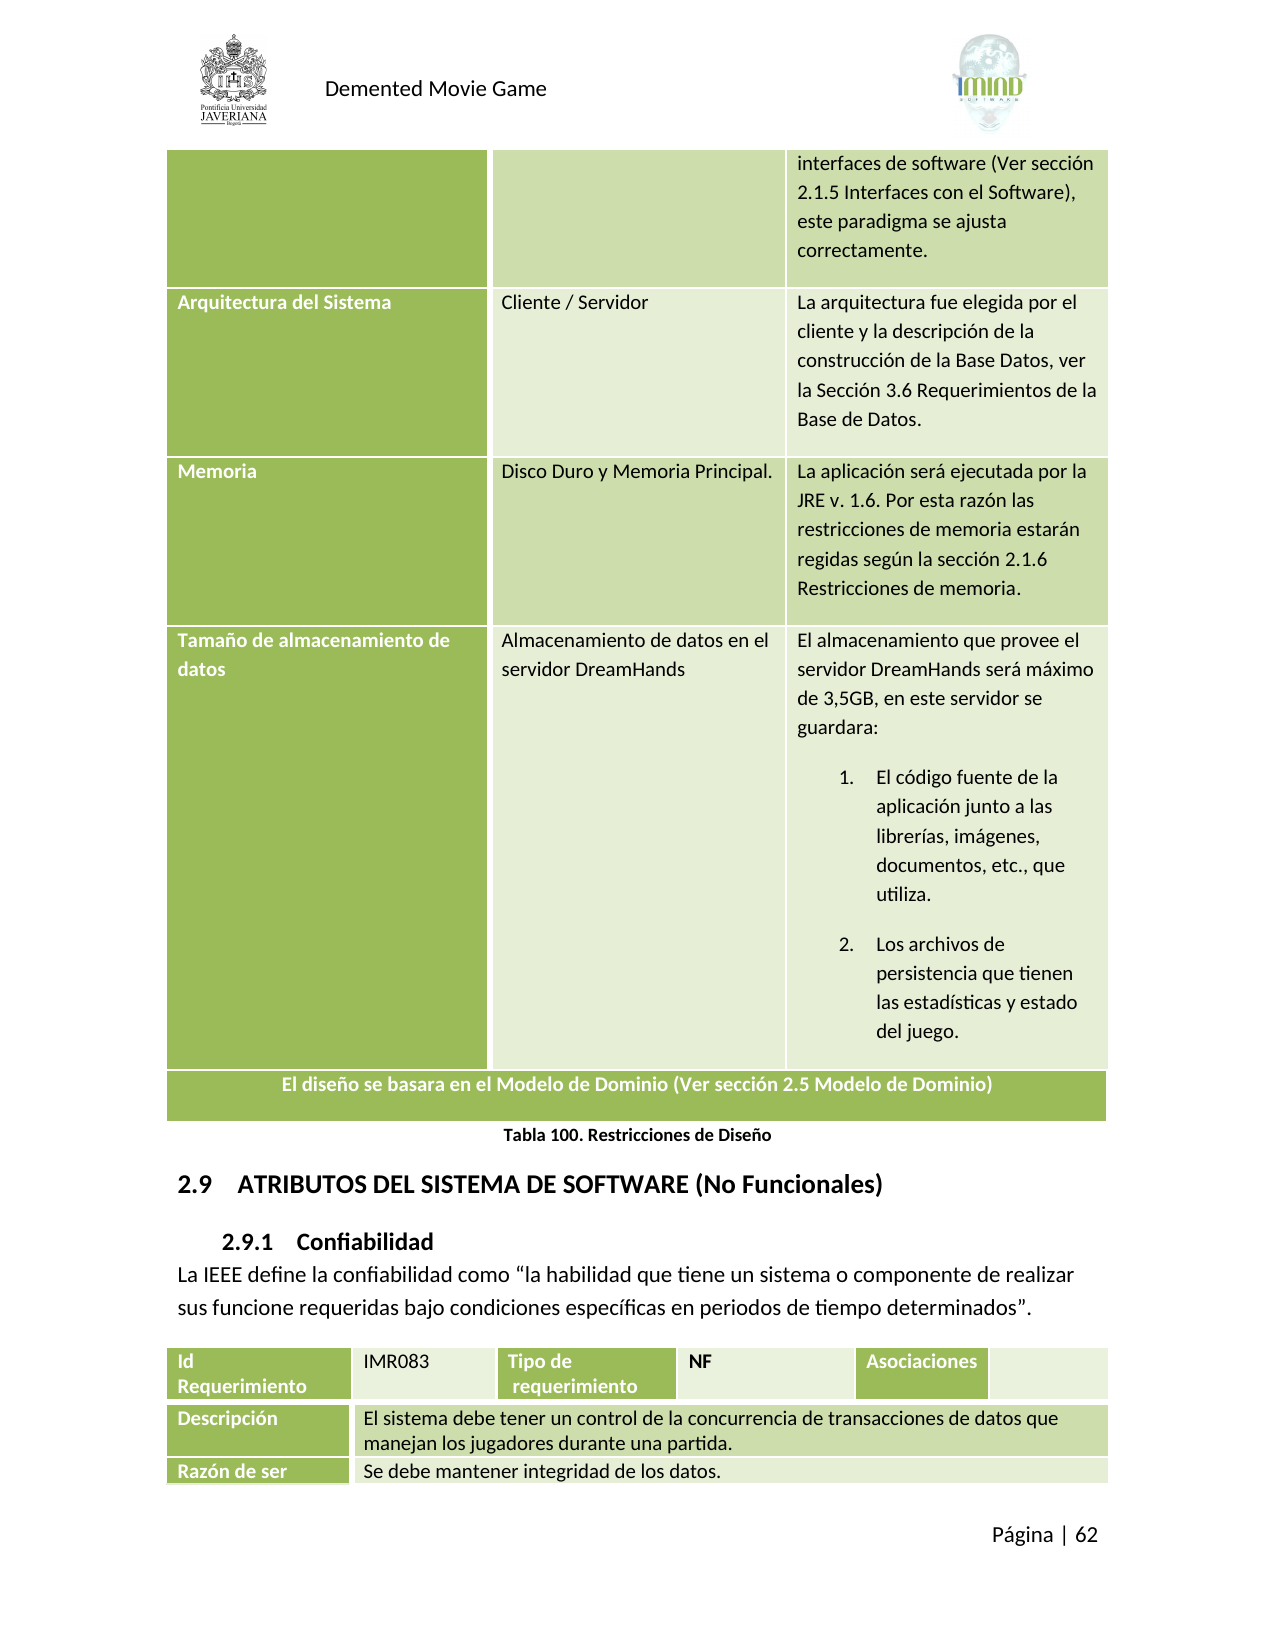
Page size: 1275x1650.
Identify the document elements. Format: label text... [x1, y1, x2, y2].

picture [200, 34, 267, 126]
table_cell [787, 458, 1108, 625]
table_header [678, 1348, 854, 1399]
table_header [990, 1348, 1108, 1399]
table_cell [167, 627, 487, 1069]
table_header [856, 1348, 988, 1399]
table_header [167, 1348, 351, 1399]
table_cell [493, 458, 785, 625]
text Tabla 100. Restricciones de Diseño [177, 1123, 1098, 1146]
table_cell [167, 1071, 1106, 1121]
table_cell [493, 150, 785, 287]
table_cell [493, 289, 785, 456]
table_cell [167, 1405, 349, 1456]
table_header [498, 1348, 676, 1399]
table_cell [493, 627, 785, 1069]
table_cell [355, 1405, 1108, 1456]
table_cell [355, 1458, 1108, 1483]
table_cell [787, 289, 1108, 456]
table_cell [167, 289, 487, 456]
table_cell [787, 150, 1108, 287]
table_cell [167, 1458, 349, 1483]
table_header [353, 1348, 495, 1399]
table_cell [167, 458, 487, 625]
picture [951, 34, 1033, 138]
text La IEEE define la confiabilidad como “la habilidad que tiene un sistema o componente de realizar sus funcione requeridas bajo condiciones específicas en periodos de tiempo determinados”. [177, 1261, 1098, 1321]
subtitle Confiabilidad [222, 1226, 1098, 1256]
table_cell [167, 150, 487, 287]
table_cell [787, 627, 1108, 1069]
subtitle ATRIBUTOS DEL SISTEMA DE SOFTWARE (No Funcionales) [177, 1167, 1098, 1200]
